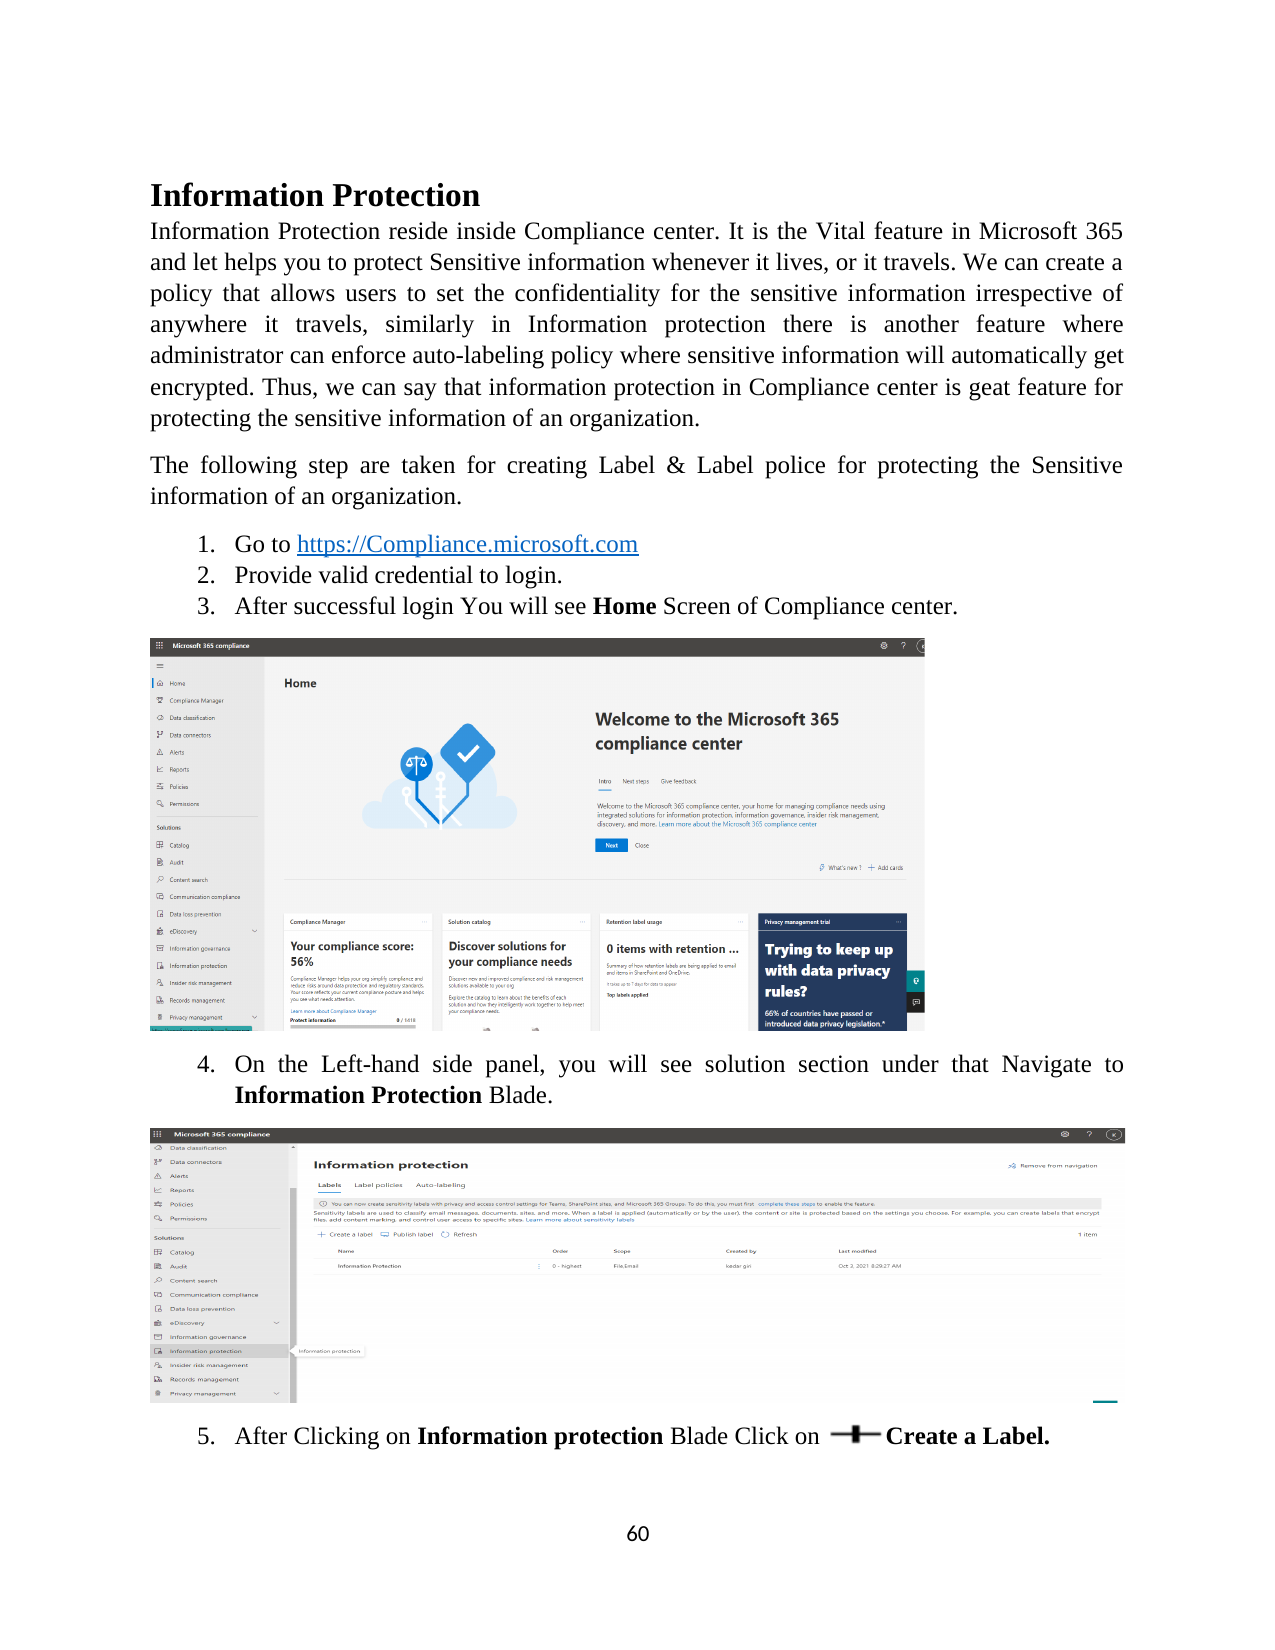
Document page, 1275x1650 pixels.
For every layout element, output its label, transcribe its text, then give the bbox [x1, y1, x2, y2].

list Provide valid credential to login. [197, 560, 1125, 589]
list After Clicking on Information protection Blade Click on Create a Label. [197, 1421, 1125, 1450]
list After successful login You will see Home Screen of Compliance center. [197, 591, 1125, 620]
picture [150, 638, 925, 1031]
text Information Protection reside inside Compliance center. It is the Vital feature in Microsoft 365 and let helps you to protect Sensitive information whenever it lives, or it travels. We can create a policy that allows users to set the confidentiality for the sensitive information irrespective of anywhere it travels, similarly in Information protection there is another feature where administrator can enforce auto-labeling policy where sensitive information will automatically get encrypted. Thus, we can say that information protection in Compliance center is geat feature for protecting the sensitive information of an organization. [150, 216, 1125, 431]
subtitle Information Protection [150, 175, 1125, 213]
picture [826, 1424, 886, 1445]
list Go to https://Compliance.microsoft.com [197, 529, 1125, 558]
text The following step are taken for creating Label & Label police for protecting the Sensitive information of an organization. [150, 450, 1125, 510]
picture [150, 1128, 1125, 1403]
list On the Left-hand side panel, you will see solution section under that Navigate to Information Protection Blade. [197, 1049, 1125, 1109]
